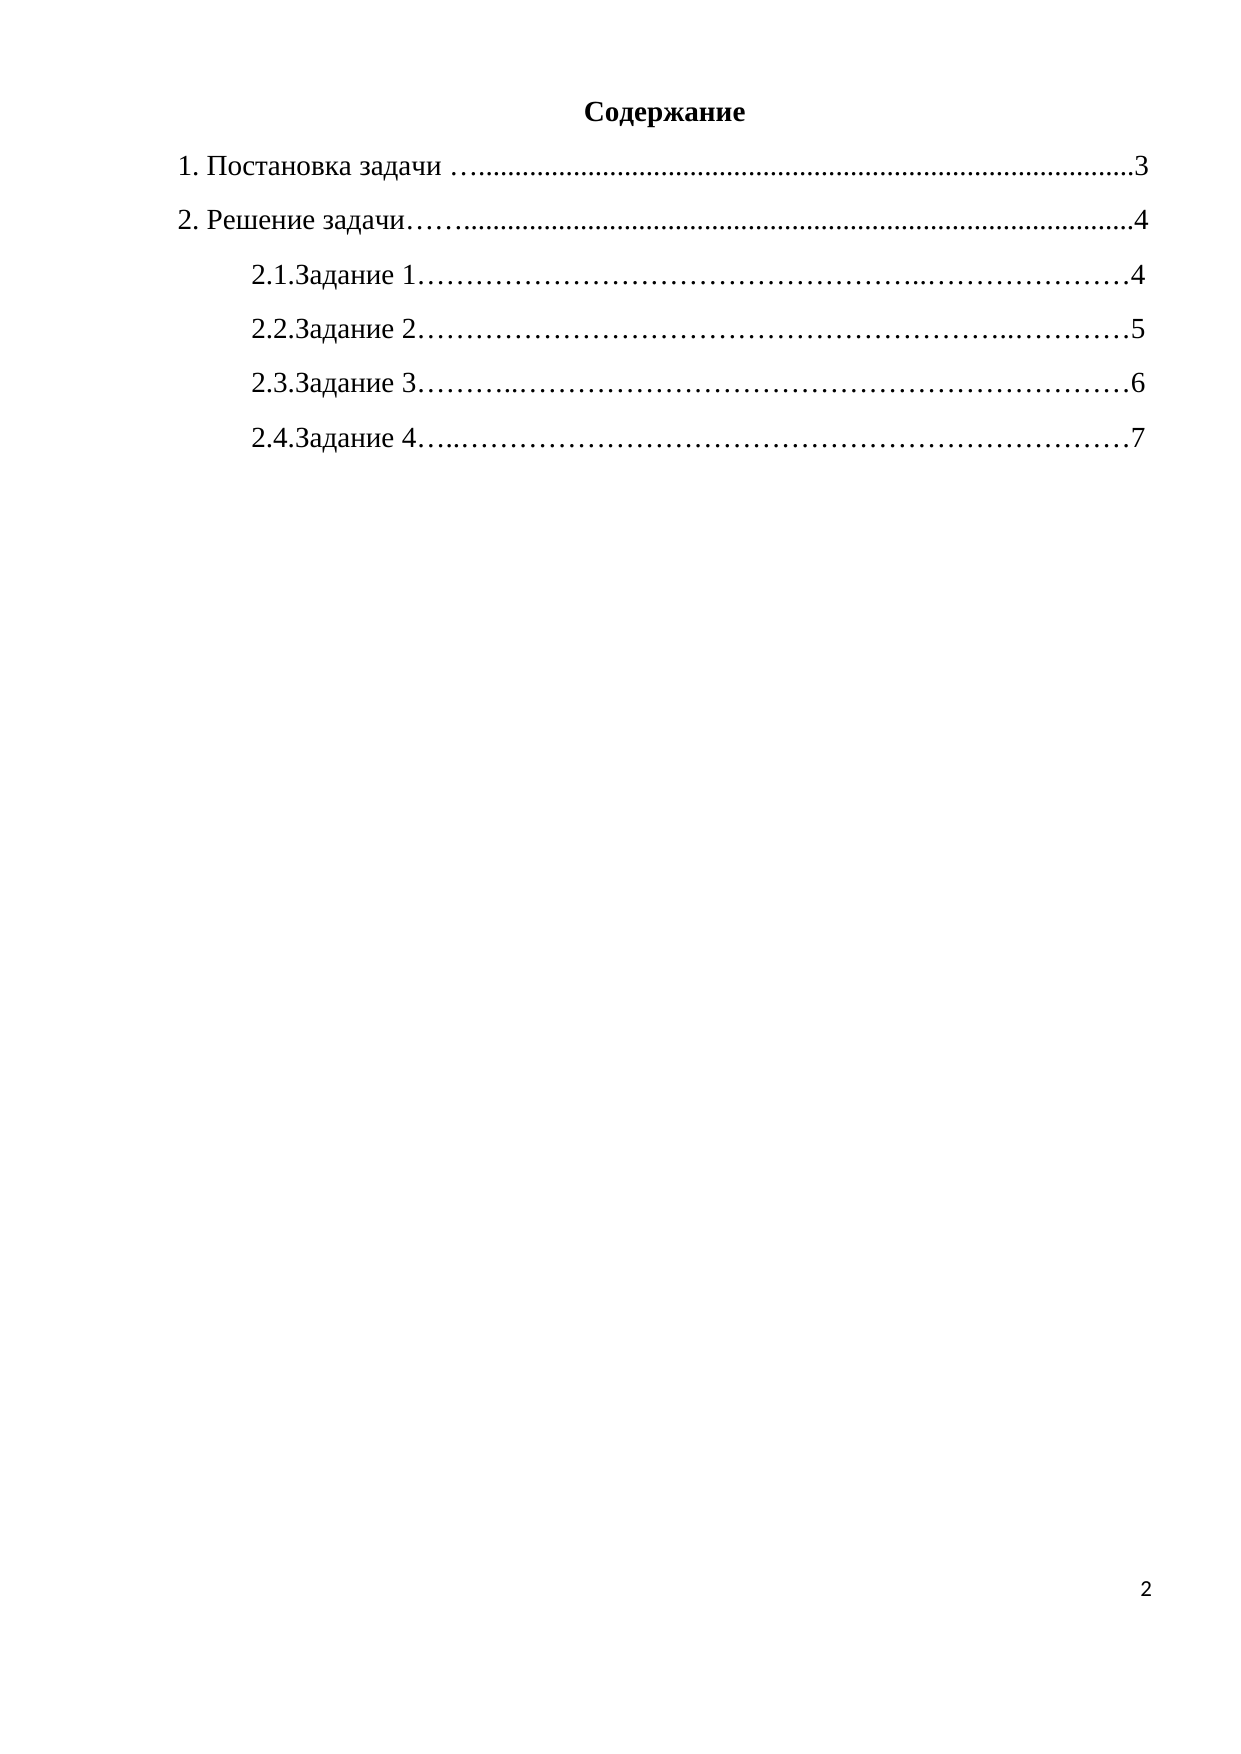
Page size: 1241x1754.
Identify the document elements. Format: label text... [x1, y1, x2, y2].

text 2.3.Задание 3………..………………………………………………………6 [177, 366, 1152, 399]
text 2.1.Задание 1……………………………………………..…………………4 [177, 257, 1152, 290]
text 1. Постановка задачи …..........................................................................................3 [177, 148, 1152, 182]
text 2. Решение задачи……............................................................................................4 [177, 202, 1152, 236]
text 2.2.Задание 2……………………………………………………..…………5 [177, 311, 1152, 345]
text Содержание [177, 94, 1152, 127]
text 2.4.Задание 4…..……………………………………………………………7 [177, 420, 1152, 453]
